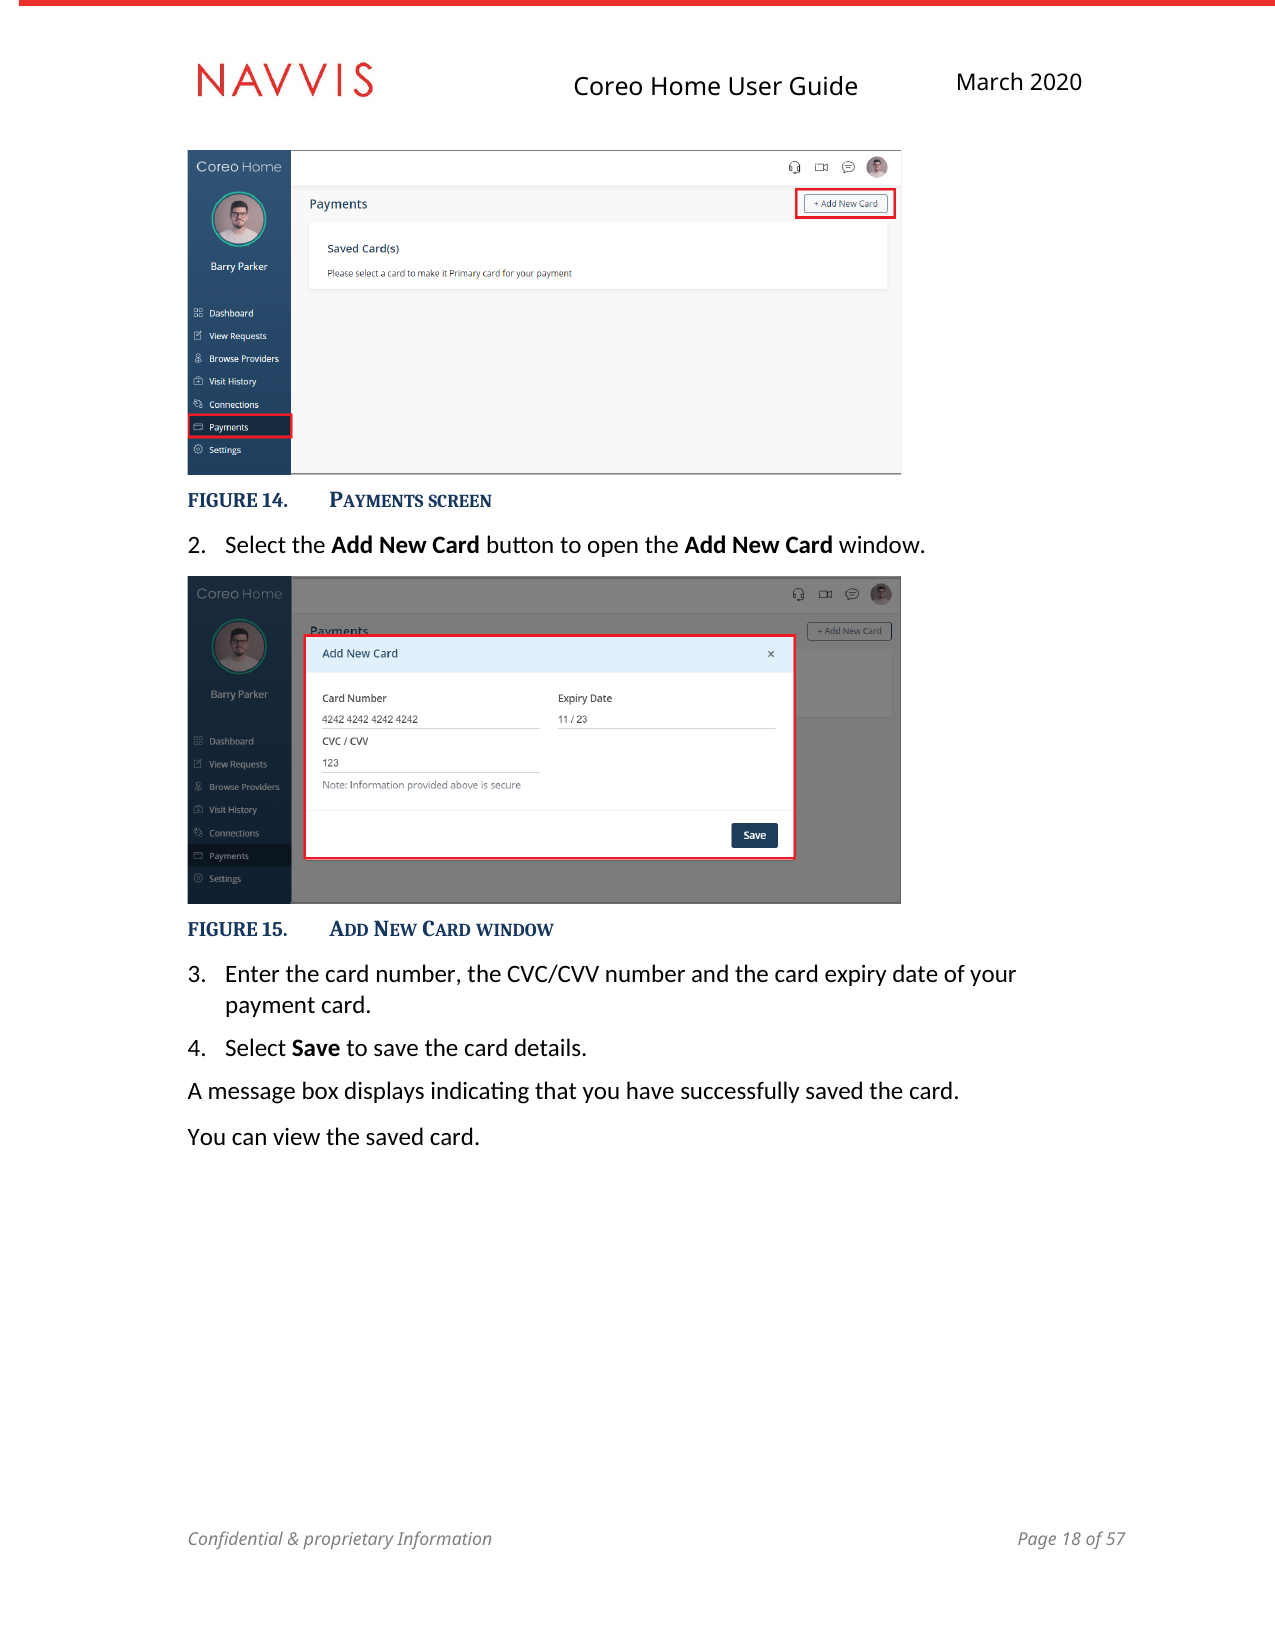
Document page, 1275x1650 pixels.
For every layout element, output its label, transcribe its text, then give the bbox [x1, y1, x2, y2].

picture [187, 55, 383, 104]
text A message box displays indicating that you have successfully saved the card. [187, 1075, 1087, 1105]
list Select the Add New Card button to open the Add New Card window. [187, 529, 1087, 560]
list Enter the card number, the CVC/CVV number and the card expiry date of your payment card. [187, 958, 1087, 1019]
list Select Save to save the card details. [187, 1032, 1087, 1062]
text Add New Card window [187, 916, 1087, 942]
picture [187, 150, 902, 475]
picture [187, 576, 901, 904]
text You can view the saved card. [187, 1121, 1087, 1151]
text Payments screen [187, 487, 1087, 513]
